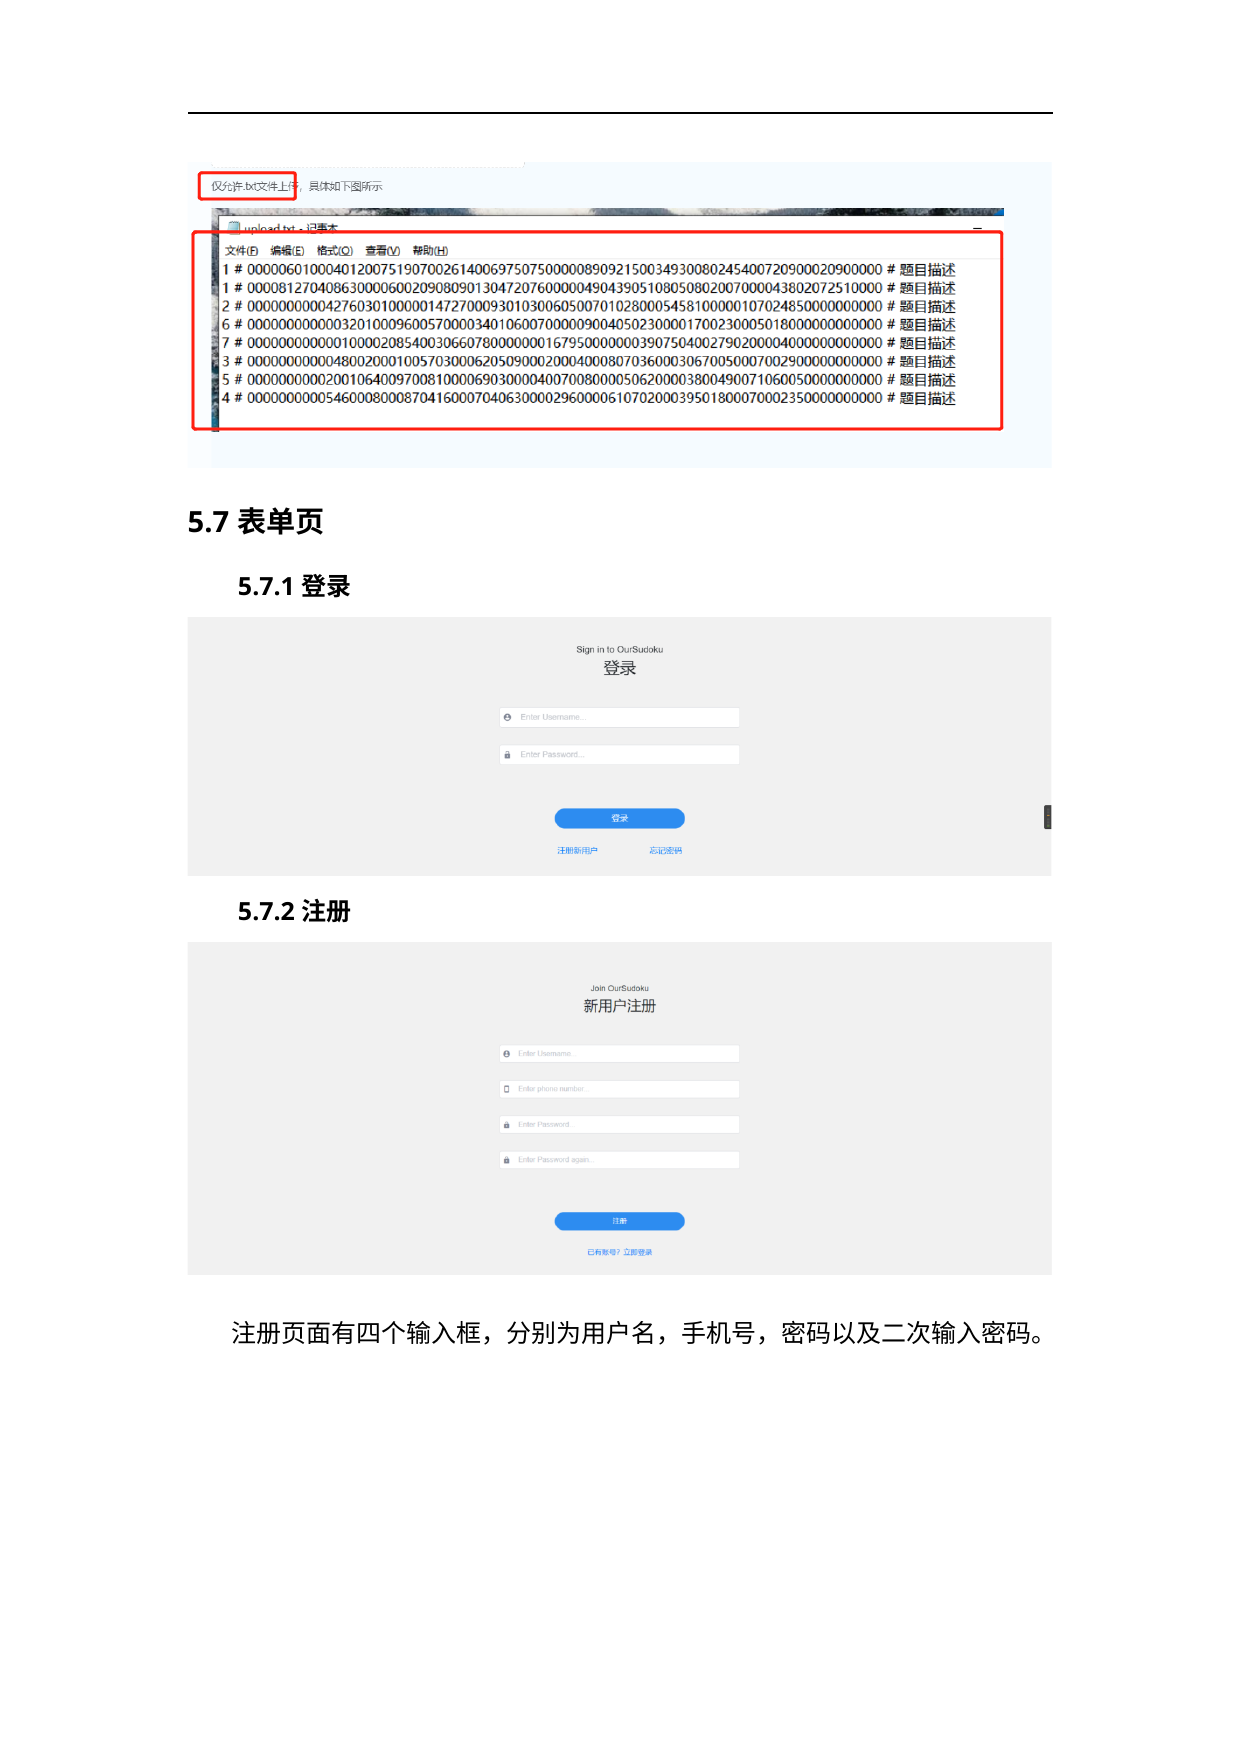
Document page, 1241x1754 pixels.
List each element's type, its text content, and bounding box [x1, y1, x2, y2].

text 5.7.2 注册 [187, 877, 1053, 942]
picture [187, 942, 1052, 1275]
picture [187, 162, 1052, 468]
text 注册页面有四个输入框，分别为用户名，手机号，密码以及二次输入密码。 [187, 1299, 1053, 1364]
picture [187, 617, 1052, 876]
text 5.7 表单页 [187, 487, 1053, 552]
text 5.7.1 登录 [187, 552, 1053, 617]
